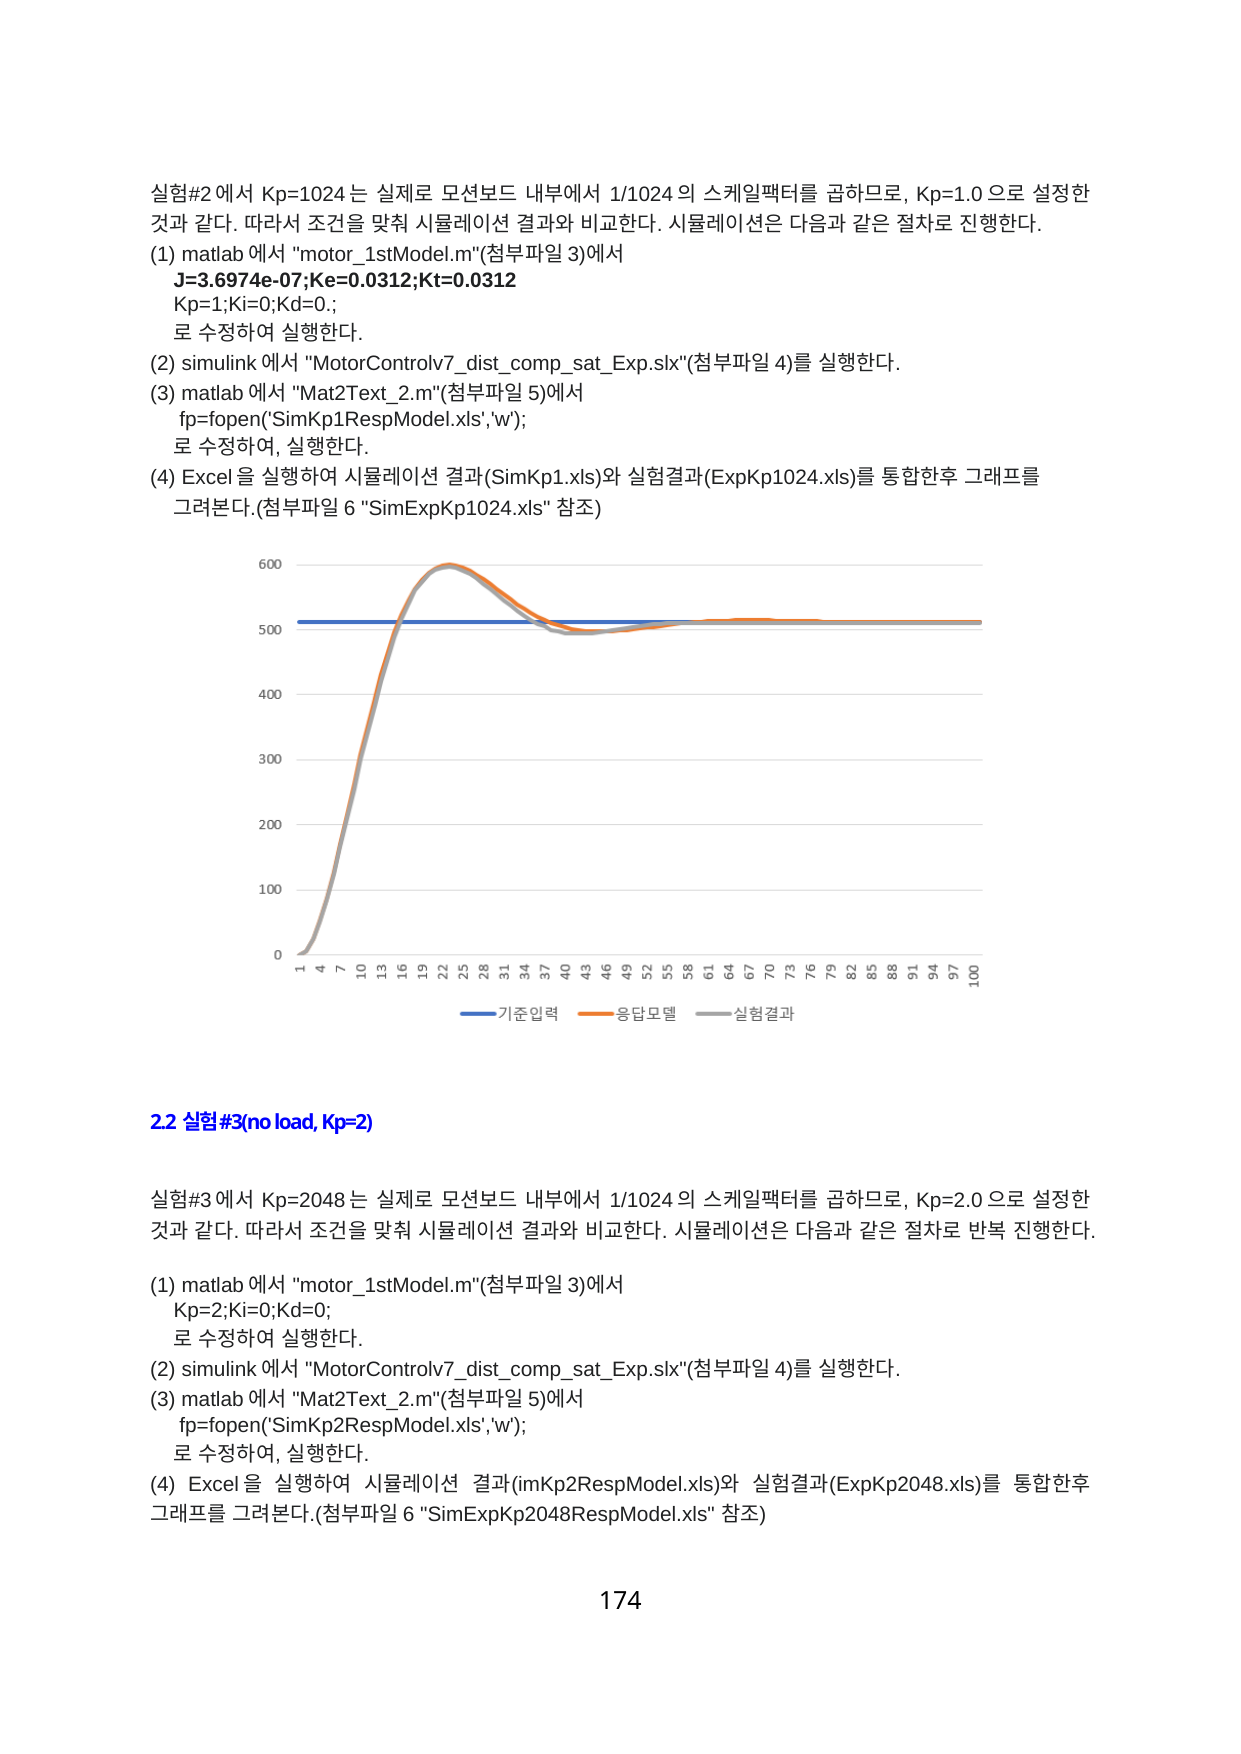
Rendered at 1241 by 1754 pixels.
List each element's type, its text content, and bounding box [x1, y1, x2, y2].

text (3) matlab에서 "Mat2Text_2.m"(첨부파일5)에서 [150, 376, 1090, 406]
text J=3.6974e-07;Ke=0.0312;Kt=0.0312 [150, 268, 1090, 292]
text (1) matlab에서 "motor_1stModel.m"(첨부파일3)에서 [150, 238, 1090, 268]
text 로 수정하여 실행한다. [150, 316, 1090, 346]
text 2.2 실험#3(no load, Kp=2) [150, 1105, 1090, 1136]
text (3) matlab에서 "Mat2Text_2.m"(첨부파일5)에서 [150, 1383, 1090, 1413]
text Kp=1;Ki=0;Kd=0.; [150, 292, 1090, 316]
text 로 수정하여 실행한다. [150, 1322, 1090, 1352]
text (1) matlab에서 "motor_1stModel.m"(첨부파일3)에서 [150, 1268, 1090, 1298]
picture [253, 540, 983, 1022]
text 로 수정하여, 실행한다. [150, 1437, 1090, 1467]
text fp=fopen('SimKp2RespModel.xls','w'); [150, 1413, 1090, 1437]
text (4) Excel을 실행하여 시뮬레이션 결과(SimKp1.xls)와 실험결과(ExpKp1024.xls)를 통합한후 그래프를 [150, 461, 1090, 491]
text Kp=2;Ki=0;Kd=0; [150, 1298, 1090, 1322]
text 실험#2에서 Kp=1024는 실제로 모션보드 내부에서 1/1024의 스케일팩터를 곱하므로, Kp=1.0으로 설정한 것과 같다. 따라서 조건을 맞춰 시뮬레이션 결과와 비교한다. 시뮬레이션은 다음과 같은 절차로 진행한다. [150, 177, 1090, 238]
text (4) Excel을 실행하여 시뮬레이션 결과(imKp2RespModel.xls)와 실험결과(ExpKp2048.xls)를 통합한후 그래프를 그려본다.(첨부파일6 "SimExpKp2048RespModel.xls" 참조) [150, 1467, 1090, 1527]
text 그려본다.(첨부파일6 "SimExpKp1024.xls" 참조) [150, 491, 1090, 521]
text (2) simulink에서 "MotorControlv7_dist_comp_sat_Exp.slx"(첨부파일4)를 실행한다. [150, 1352, 1090, 1383]
text 실험#3에서 Kp=2048는 실제로 모션보드 내부에서 1/1024의 스케일팩터를 곱하므로, Kp=2.0으로 설정한 것과 같다. 따라서 조건을 맞춰 시뮬레이션 결과와 비교한다. 시뮬레이션은 다음과 같은 절차로 반복 진행한다. [150, 1184, 1090, 1268]
text (2) simulink에서 "MotorControlv7_dist_comp_sat_Exp.slx"(첨부파일4)를 실행한다. [150, 346, 1090, 376]
text 로 수정하여, 실행한다. [150, 430, 1090, 461]
text fp=fopen('SimKp1RespModel.xls','w'); [150, 406, 1090, 430]
